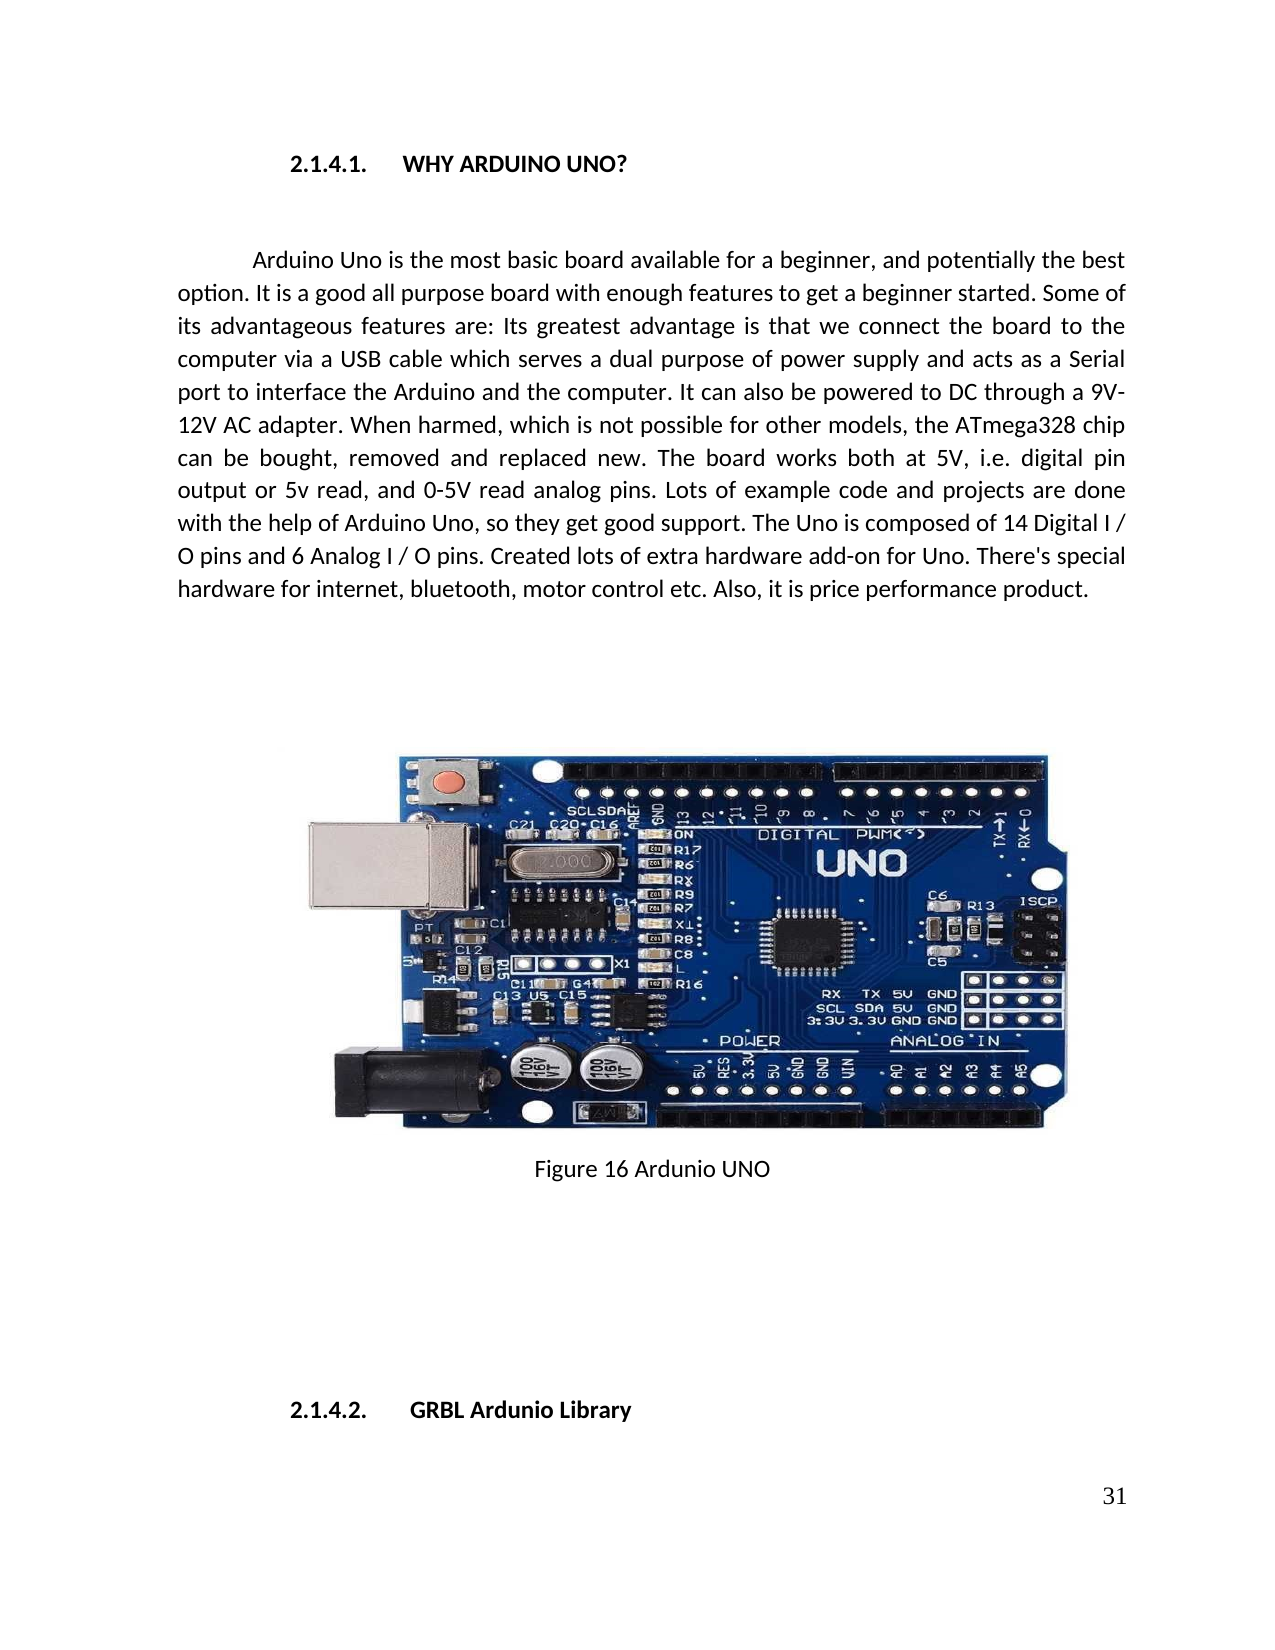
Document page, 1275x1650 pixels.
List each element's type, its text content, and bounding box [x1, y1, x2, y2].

subtitle WHY ARDUINO UNO? [290, 148, 1127, 178]
text Figure 16 Ardunio UNO [177, 1153, 1127, 1184]
subtitle GRBL Ardunio Library [290, 1394, 1127, 1424]
text Arduino Uno is the most basic board available for a beginner, and potentially the best option. It is a good all purpose board with enough features to get a beginner started. Some of its advantageous features are: Its greatest advantage is that we connect the board to the computer via a USB cable which serves a dual purpose of power supply and acts as a Serial port to interface the Arduino and the computer. It can also be powered to DC through a 9V-12V AC adapter. When harmed, which is not possible for other models, the ATmega328 chip can be bought, removed and replaced new. The board works both at 5V, i.e. digital pin output or 5v read, and 0-5V read analog pins. Lots of example code and projects are done with the help of Arduino Uno, so they get good support. The Uno is composed of 14 Digital I / O pins and 6 Analog I / O pins. Created lots of extra hardware add-on for Uno. There's special hardware for internet, bluetooth, motor control etc. Also, it is price performance product. [177, 244, 1127, 604]
picture [277, 747, 1103, 1135]
